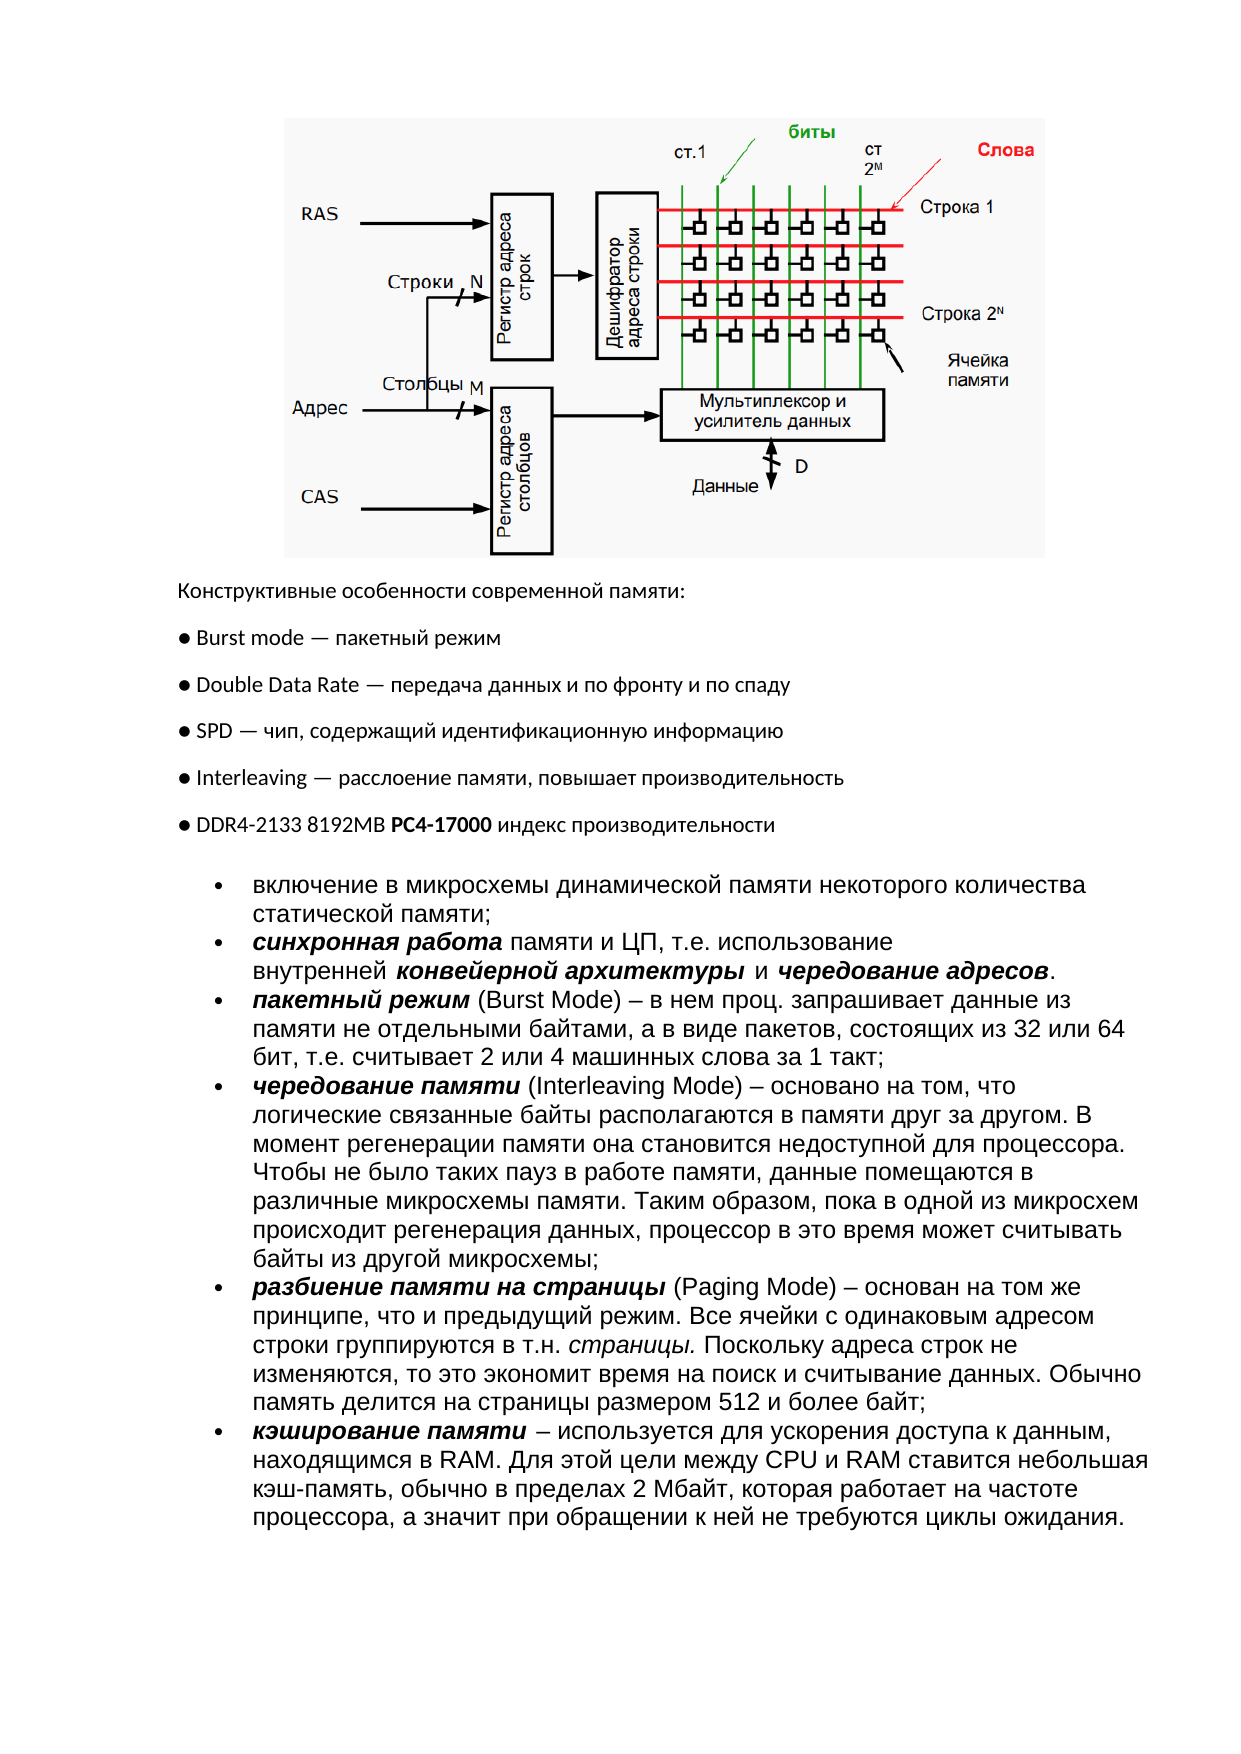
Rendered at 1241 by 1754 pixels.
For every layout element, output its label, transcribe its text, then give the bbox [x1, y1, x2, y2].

text ● DDR4-2133 8192MB PC4-17000 индекс производительности [177, 810, 1152, 838]
list пакетный режим (Burst Mode) – в нем проц. запрашивает данные из памяти не отдельными байтами, а в виде пакетов, состоящих из 32 или 64 бит, т.е. считывает 2 или 4 машинных слова за 1 такт; [215, 985, 1152, 1071]
list чередование памяти (Interleaving Mode) – основано на том, что логические связанные байты располагаются в памяти друг за другом. В момент регенерации памяти она становится недоступной для процессора. Чтобы не было таких пауз в работе памяти, данные помещаются в различные микросхемы памяти. Таким образом, пока в одной из микросхем происходит регенерация данных, процессор в это время может считывать байты из другой микросхемы; [215, 1071, 1152, 1272]
text ● Burst mode — пакетный режим [177, 623, 1152, 651]
text ● Double Data Rate — передача данных и по фронту и по спаду [177, 670, 1152, 698]
text Конструктивные особенности современной памяти: [177, 576, 1152, 604]
list включение в микросхемы динамической памяти некоторого количества статической памяти; [215, 870, 1152, 927]
list разбиение памяти на страницы (Paging Mode) – основан на том же принципе, что и предыдущий режим. Все ячейки с одинаковым адресом строки группируются в т.н. страницы. Поскольку адреса строк не изменяются, то это экономит время на поиск и считывание данных. Обычно память делится на страницы размером 512 и более байт; [215, 1272, 1152, 1416]
text ● SPD — чип, содержащий идентификационную информацию [177, 717, 1152, 745]
picture [284, 118, 1045, 558]
list синхронная работа памяти и ЦП, т.е. использование внутренней конвейерной архитектуры и чередование адресов. [215, 927, 1152, 985]
list кэширование памяти – используется для ускорения доступа к данным, находящимся в RAM. Для этой цели между CPU и RAM ставится небольшая кэш-память, обычно в пределах 2 Мбайт, которая работает на частоте процессора, а значит при обращении к ней не требуются циклы ожидания. [215, 1416, 1152, 1531]
text ● Interleaving — расслоение памяти, повышает производительность [177, 763, 1152, 792]
